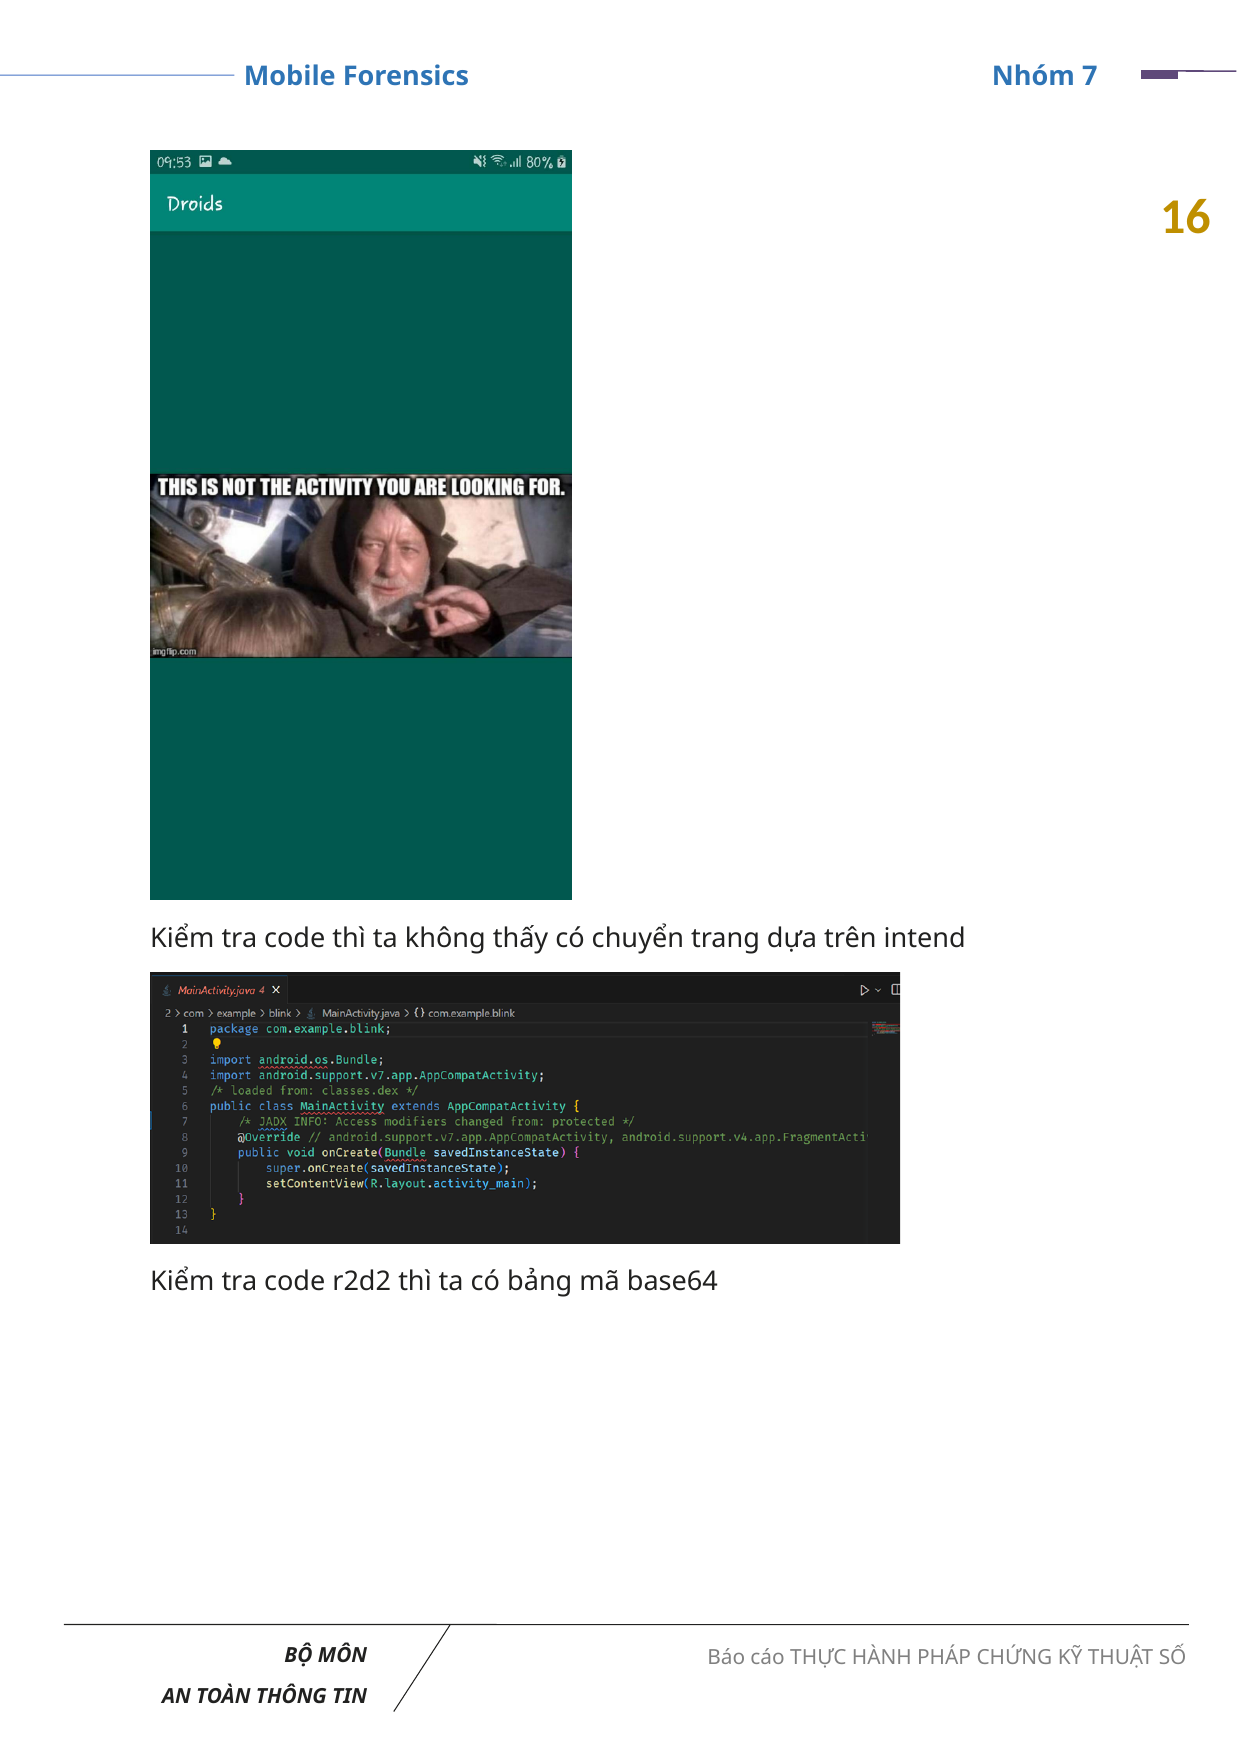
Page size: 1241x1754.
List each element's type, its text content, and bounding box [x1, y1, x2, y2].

text Kiểm tra code thì ta không thấy có chuyển trang dựa trên intend [150, 918, 1153, 955]
picture [150, 150, 572, 900]
picture [150, 972, 901, 1244]
text Kiểm tra code r2d2 thì ta có bảng mã base64 [150, 1261, 1153, 1298]
